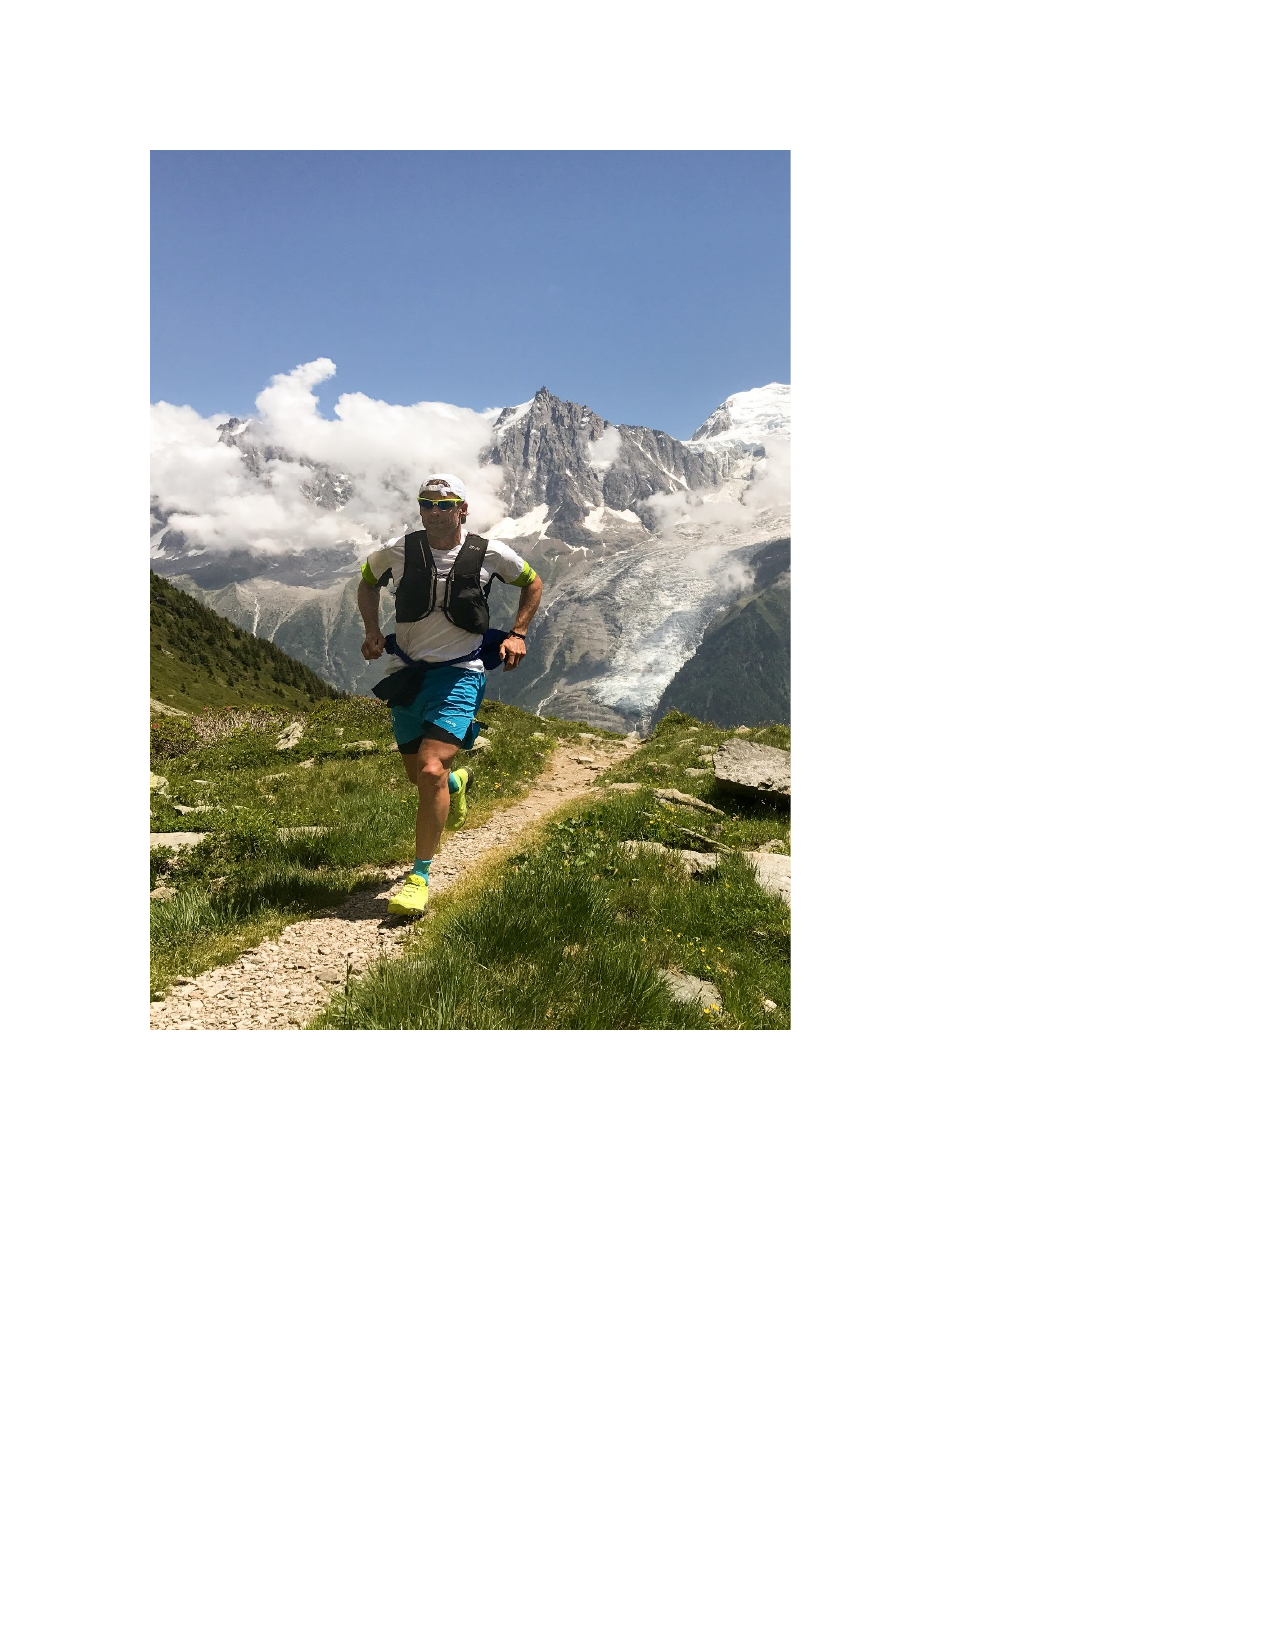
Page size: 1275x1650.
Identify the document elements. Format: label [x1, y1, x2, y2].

picture [150, 150, 791, 1030]
